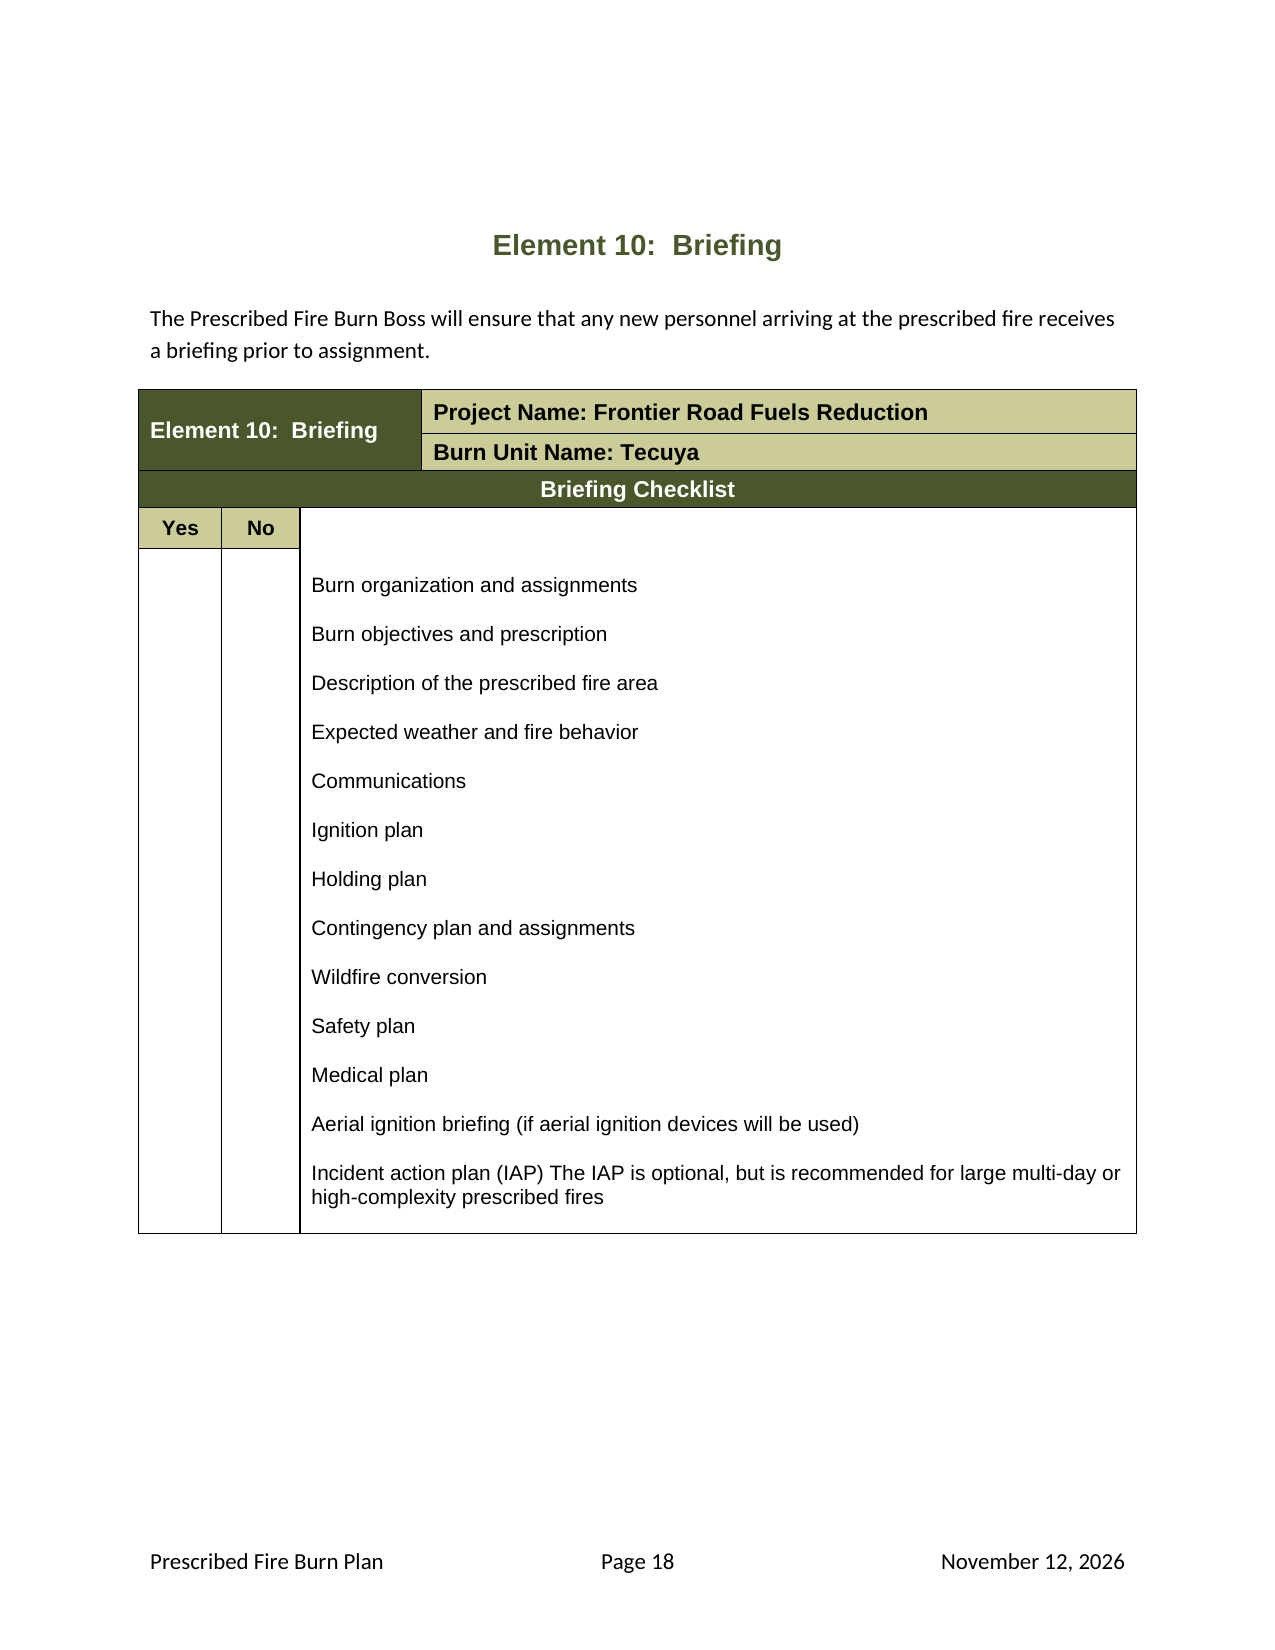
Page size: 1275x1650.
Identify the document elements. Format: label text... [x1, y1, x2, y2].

table_cell [222, 549, 299, 1233]
table_cell Yes [139, 508, 221, 548]
subtitle Element 10: Briefing [150, 228, 1125, 262]
table_cell Briefing Checklist [139, 471, 1136, 507]
text The Prescribed Fire Burn Boss will ensure that any new personnel arriving at the prescribed fire receives a briefing prior to assignment. [150, 304, 1125, 364]
table_cell Burn organization and assignments Burn objectives and prescription Description of the prescribed fire area Expected weather and fire behavior Communications Ignition plan Holding plan Contingency plan and assignments Wildfire conversion Safety plan Medical plan Aerial ignition briefing (if aerial ignition devices will be used) Incident action plan (IAP) The IAP is optional, but is recommended for large multi-day or high-complexity prescribed fires [301, 548, 1136, 1233]
table_cell Burn Unit Name: Tecuya [422, 434, 1136, 470]
table_header Element 10: Briefing [139, 390, 421, 470]
table_cell [301, 508, 1136, 548]
table_cell No [222, 508, 299, 548]
table_cell [139, 549, 221, 1233]
table_header Project Name: Frontier Road Fuels Reduction [422, 390, 1136, 433]
